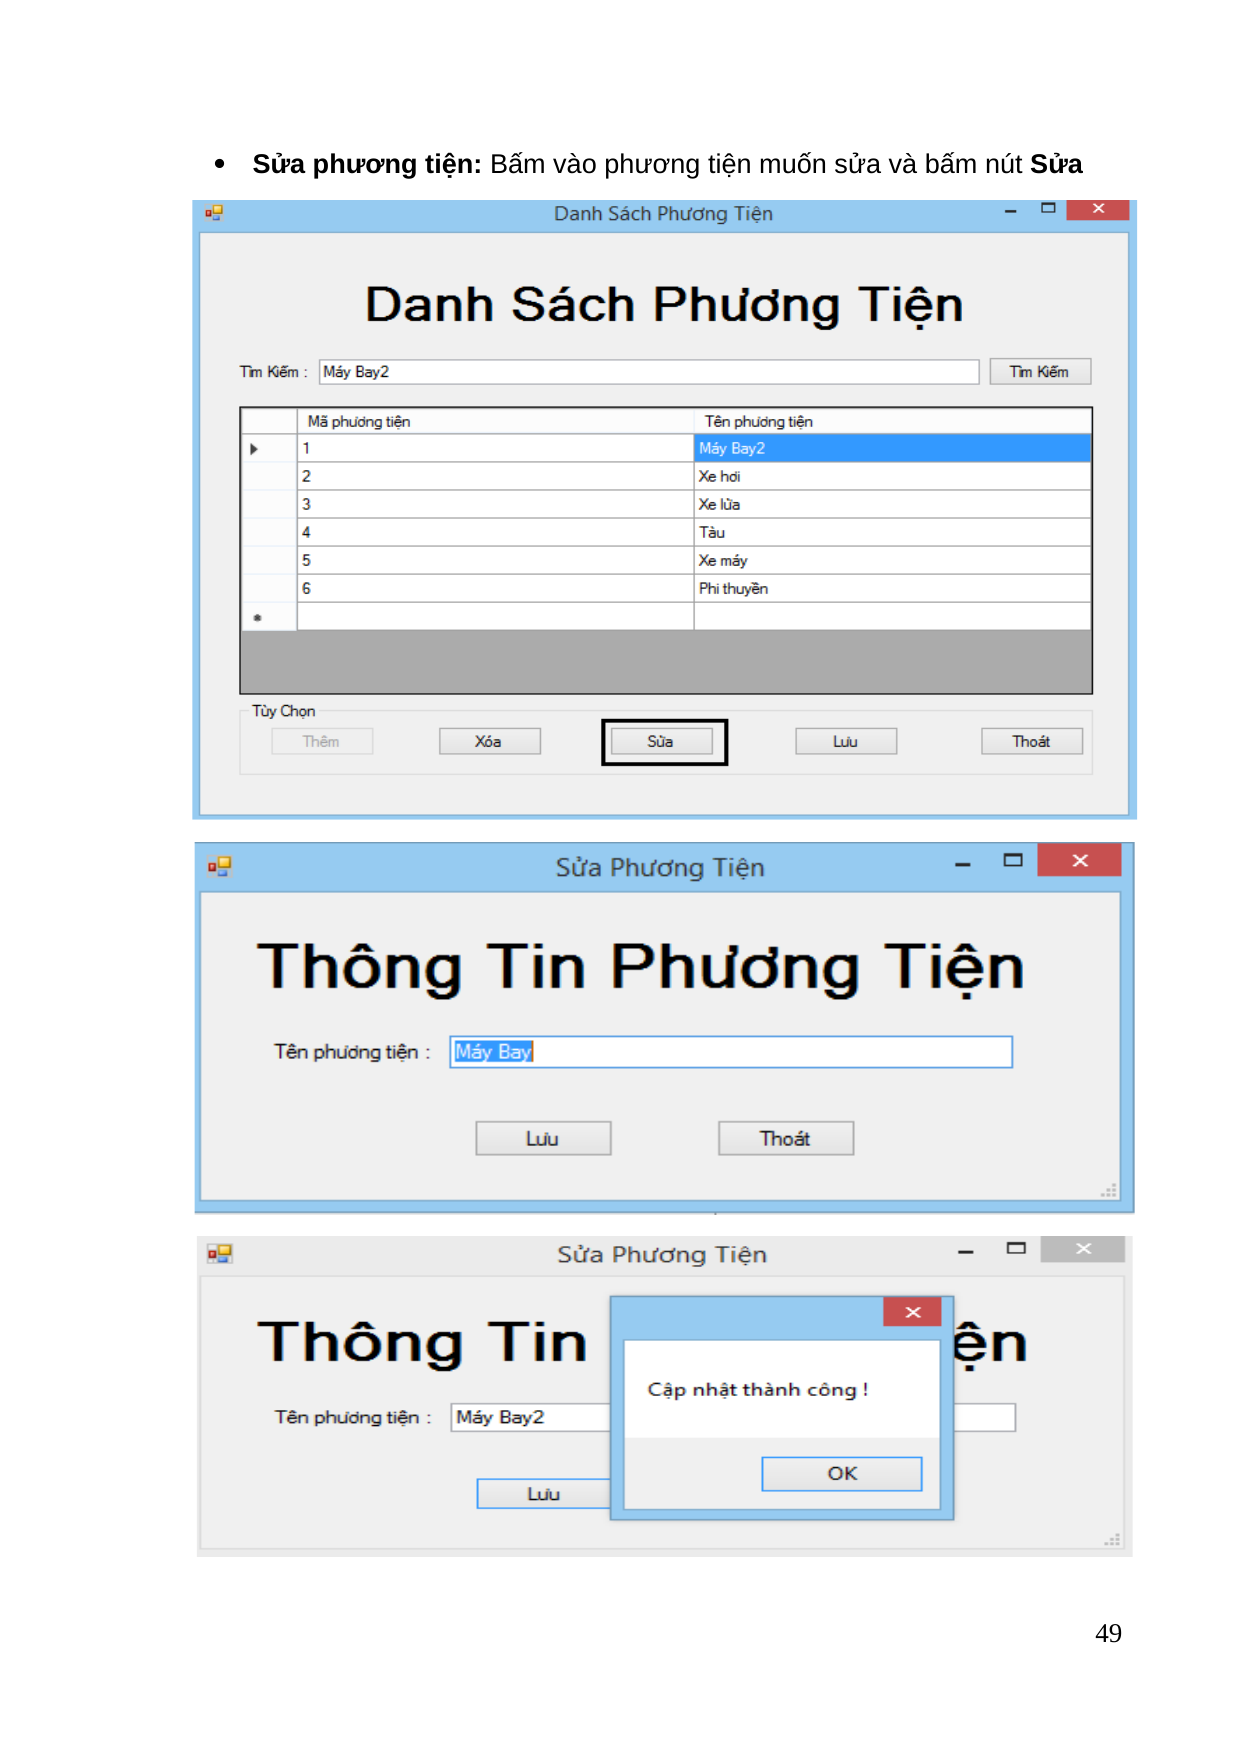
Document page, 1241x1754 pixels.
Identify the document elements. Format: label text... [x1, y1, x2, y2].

list Sửa phương tiện: Bấm vào phương tiện muốn sửa và bấm nút Sửa [215, 148, 1152, 179]
picture [194, 842, 1135, 1215]
picture [192, 200, 1138, 821]
picture [196, 1236, 1133, 1557]
